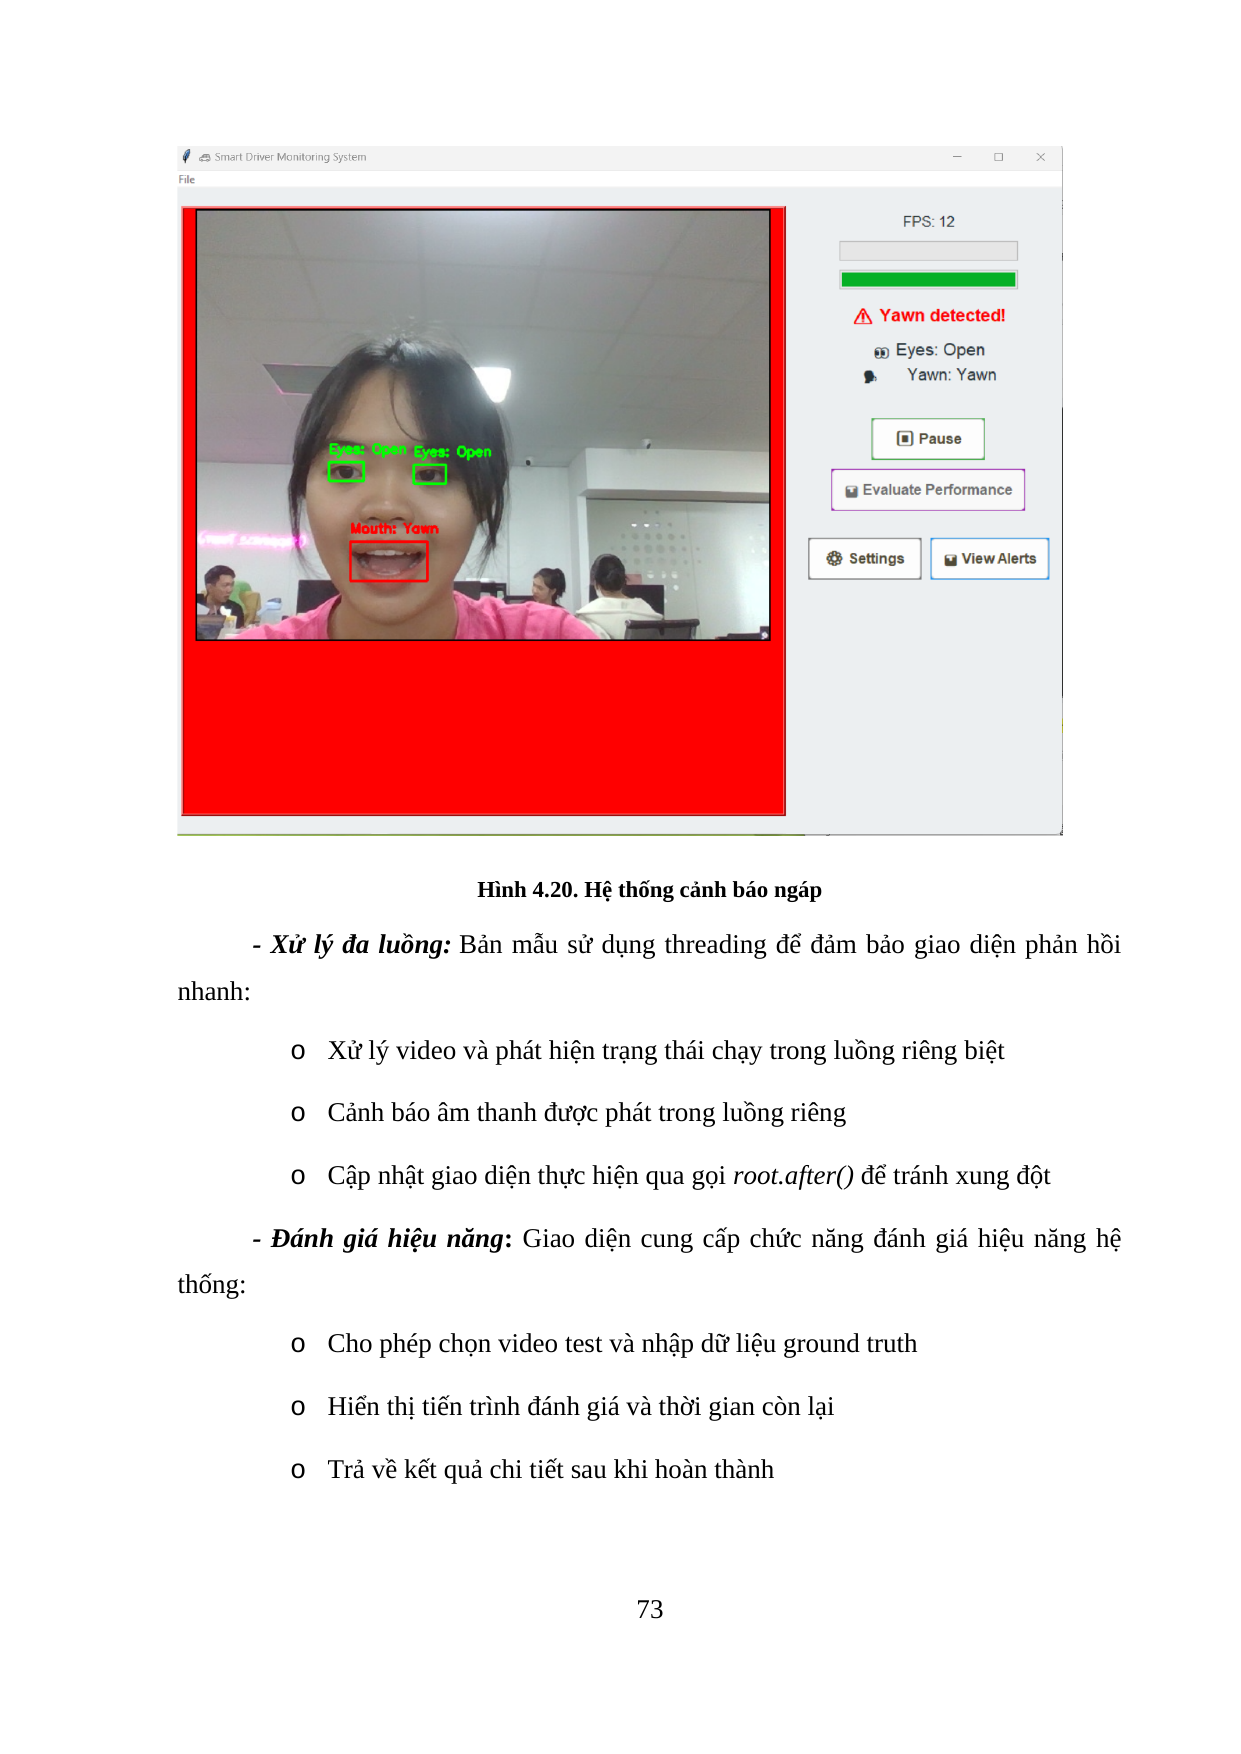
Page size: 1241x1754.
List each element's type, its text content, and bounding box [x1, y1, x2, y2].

list Xử lý video và phát hiện trạng thái chạy trong luồng riêng biệt [251, 1034, 1122, 1067]
list Cảnh báo âm thanh được phát trong luồng riêng [251, 1097, 1122, 1130]
list Hiển thị tiến trình đánh giá và thời gian còn lại [251, 1390, 1122, 1424]
text - Xử lý đa luồng: Bản mẫu sử dụng threading để đảm bảo giao diện phản hồi nhanh: [177, 928, 1122, 1006]
picture [177, 146, 1063, 836]
list Trả về kết quả chi tiết sau khi hoàn thành [251, 1453, 1122, 1486]
list Cho phép chọn video test và nhập dữ liệu ground truth [251, 1328, 1122, 1361]
list Cập nhật giao diện thực hiện qua gọi root.after() để tránh xung đột [251, 1159, 1122, 1193]
text Hình 4.20. Hệ thống cảnh báo ngáp [177, 876, 1122, 902]
text - Đánh giá hiệu năng: Giao diện cung cấp chức năng đánh giá hiệu năng hệ thống: [177, 1222, 1122, 1299]
